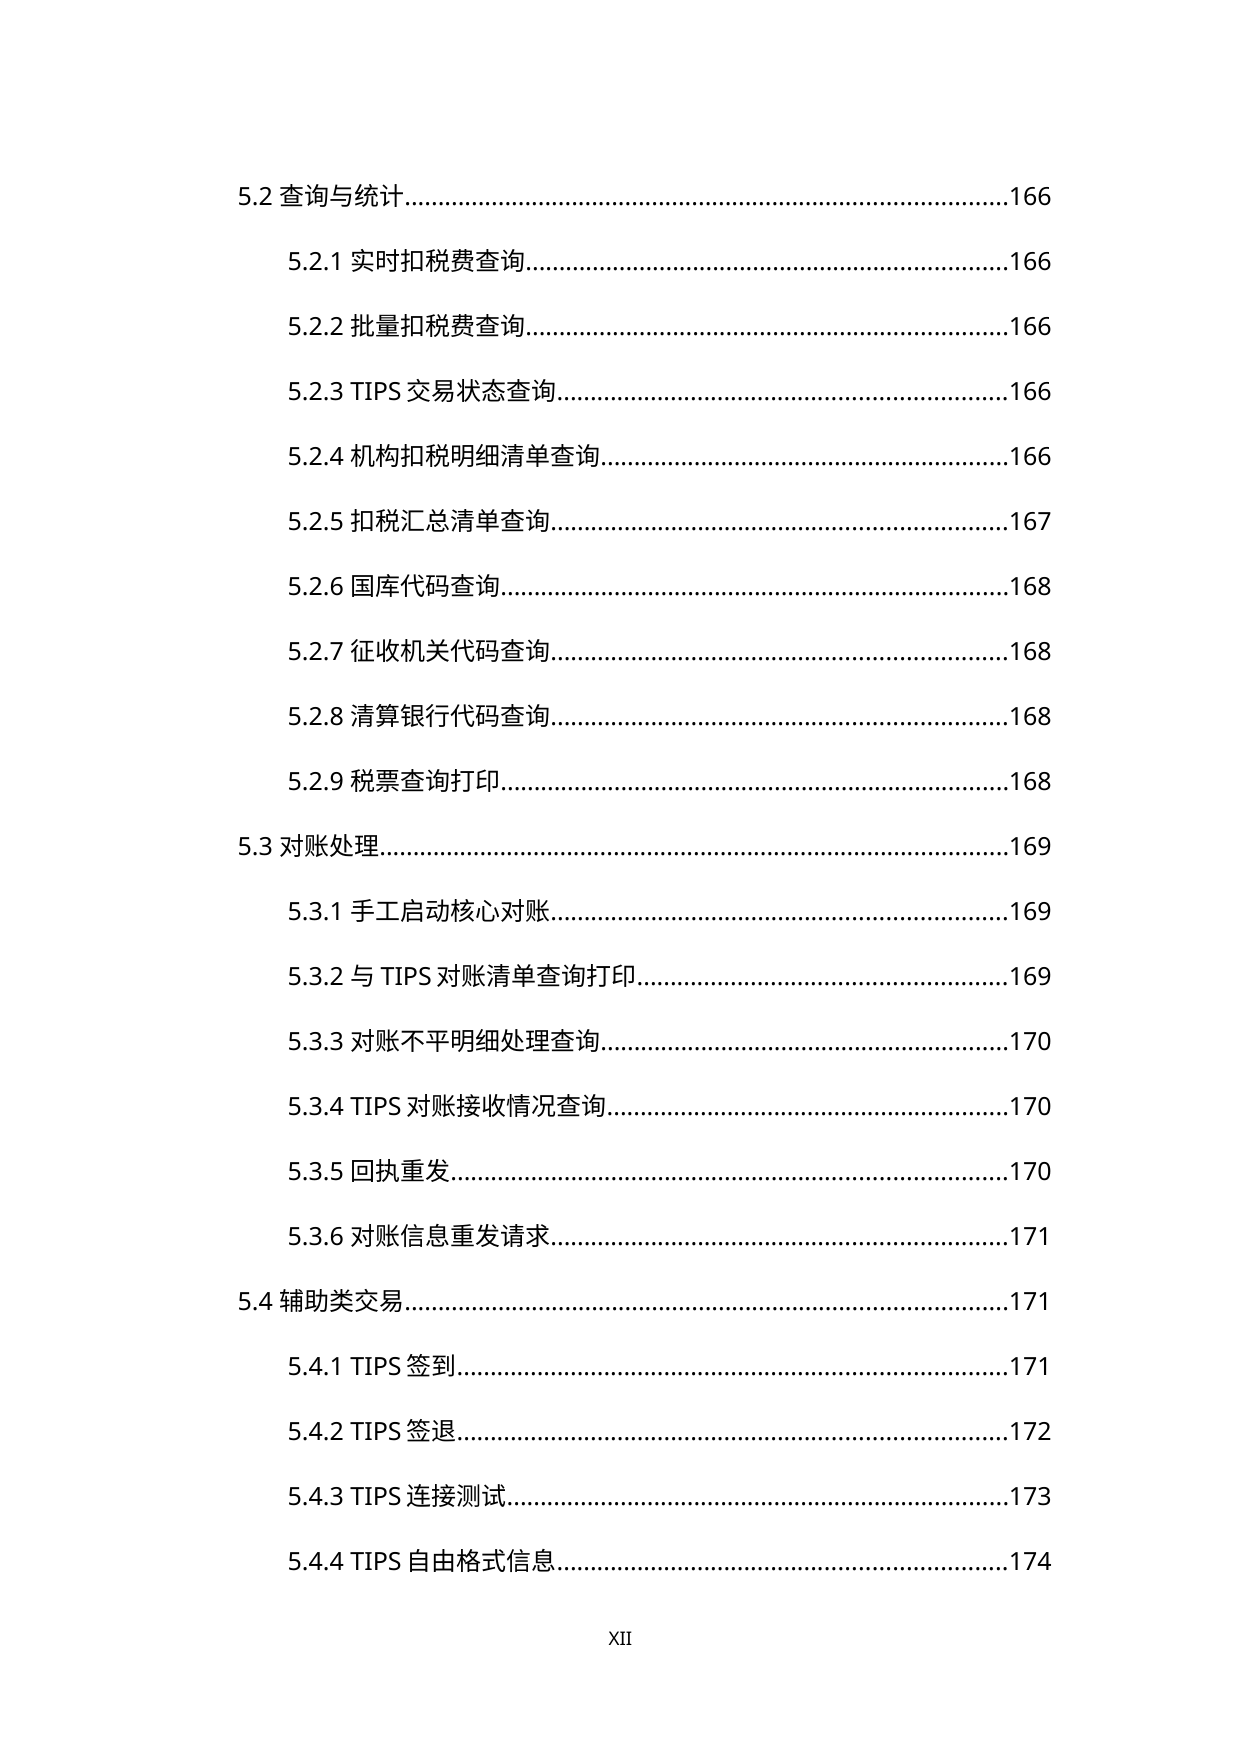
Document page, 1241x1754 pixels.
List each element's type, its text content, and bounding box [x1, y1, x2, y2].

text 5.3.4 TIPS对账接收情况查询 170 [287, 1072, 1053, 1137]
text 5.2.2 批量扣税费查询 166 [287, 292, 1053, 357]
text 5.3 对账处理 169 [237, 812, 1053, 877]
text 5.2.3 TIPS交易状态查询 166 [287, 357, 1053, 422]
text 5.2.8 清算银行代码查询 168 [287, 682, 1053, 747]
text 5.3.3 对账不平明细处理查询 170 [287, 1007, 1053, 1072]
text 5.4.2 TIPS签退 172 [287, 1397, 1053, 1462]
text 5.3.1 手工启动核心对账 169 [287, 877, 1053, 942]
text 5.4.1 TIPS签到 171 [287, 1332, 1053, 1397]
text 5.2.6 国库代码查询 168 [287, 552, 1053, 617]
text 5.2.7 征收机关代码查询 168 [287, 617, 1053, 682]
text 5.3.5 回执重发 170 [287, 1137, 1053, 1202]
text 5.2.4 机构扣税明细清单查询 166 [287, 422, 1053, 487]
text 5.4.3 TIPS连接测试 173 [287, 1462, 1053, 1527]
text 5.3.6 对账信息重发请求 171 [287, 1202, 1053, 1267]
text 5.2.9 税票查询打印 168 [287, 747, 1053, 812]
text 5.2.1 实时扣税费查询 166 [287, 227, 1053, 292]
text 5.2.5 扣税汇总清单查询 167 [287, 487, 1053, 552]
text 5.2 查询与统计 166 [237, 162, 1053, 227]
text 5.3.2 与TIPS对账清单查询打印 169 [287, 942, 1053, 1007]
text 5.4 辅助类交易 171 [237, 1267, 1053, 1332]
text 5.4.4 TIPS自由格式信息 174 [287, 1527, 1053, 1592]
